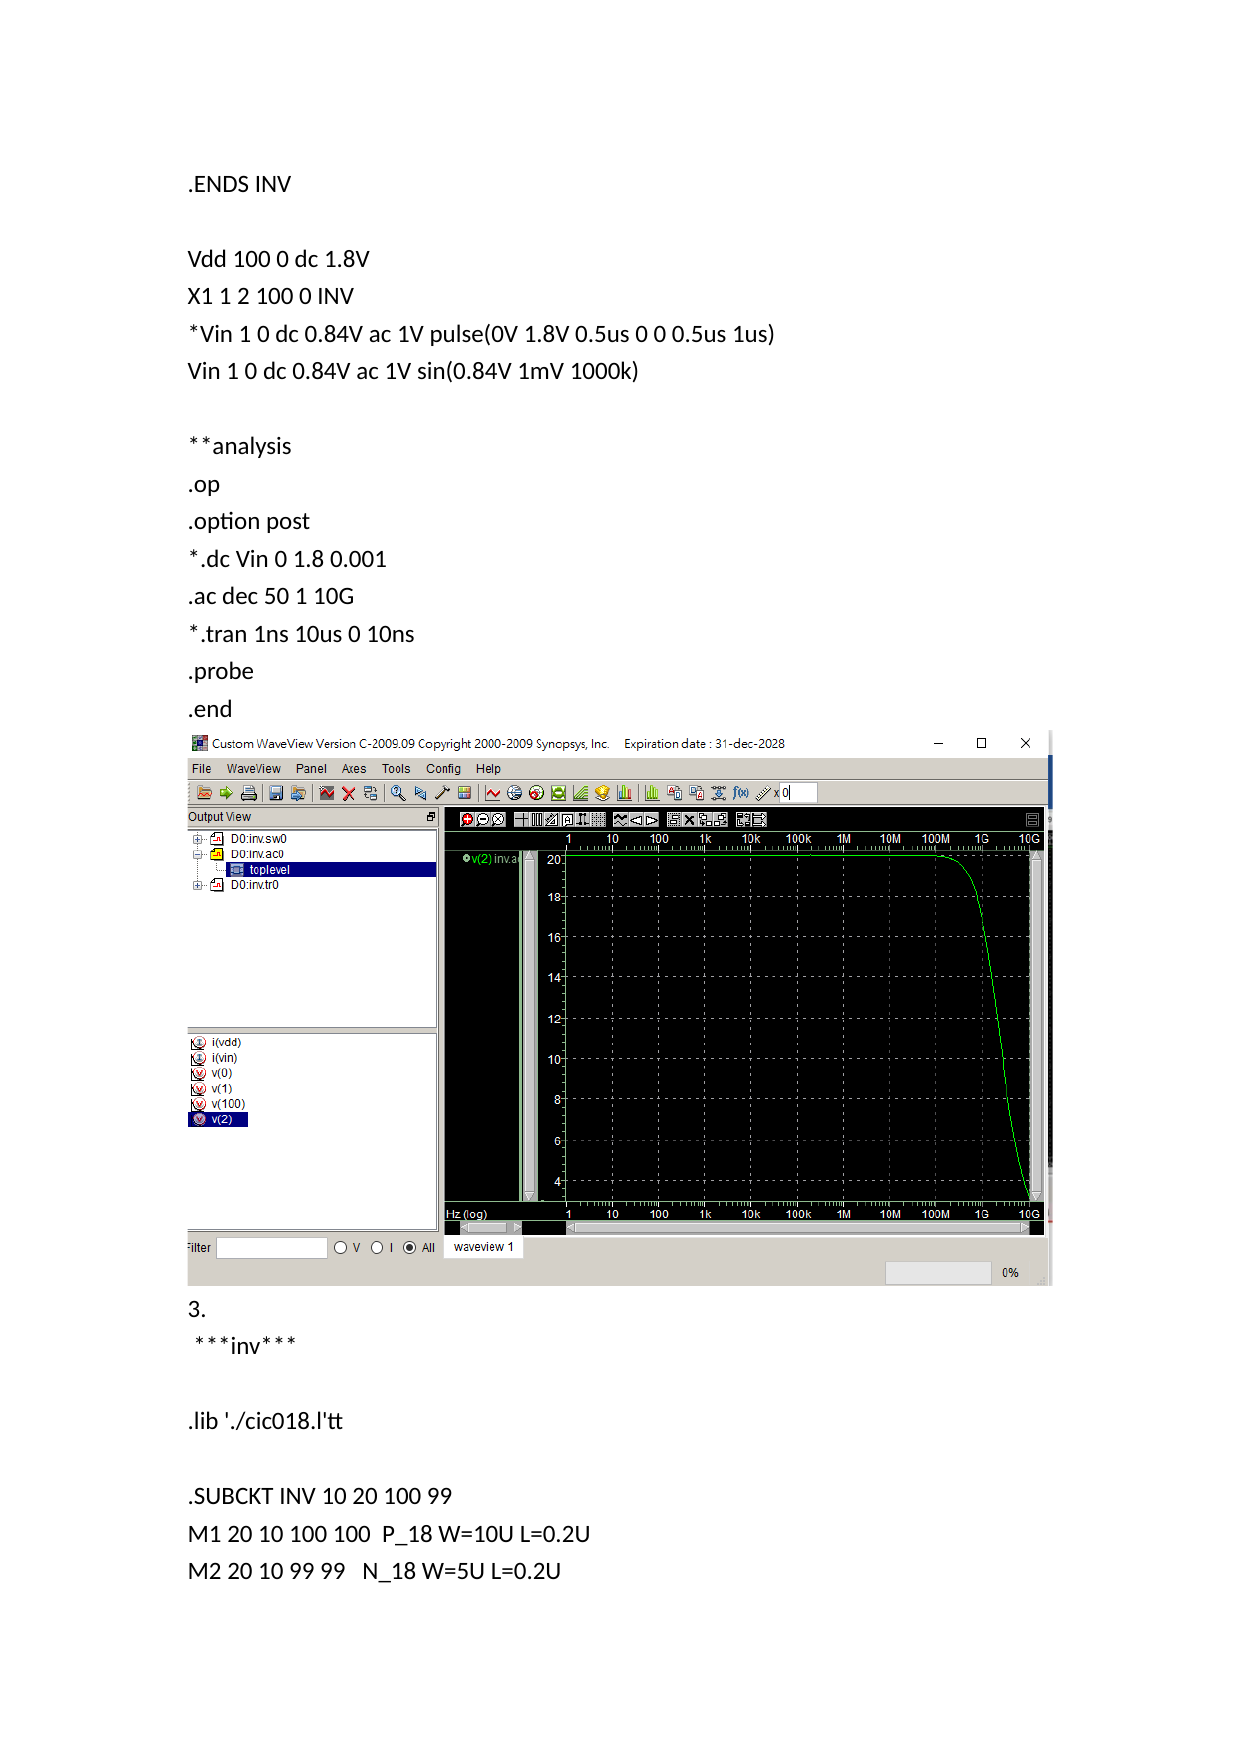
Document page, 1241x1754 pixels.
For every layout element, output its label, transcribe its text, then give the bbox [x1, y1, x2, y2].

text Vin 1 0 dc 0.84V ac 1V sin(0.84V 1mV 1000k) [187, 352, 1053, 389]
text M2 20 10 99 99 N_18 W=5U L=0.2U [187, 1552, 1053, 1589]
text .SUBCKT INV 10 20 100 99 [187, 1477, 1053, 1514]
text .probe [187, 652, 1053, 689]
text .op [187, 464, 1053, 502]
text .lib './cic018.l'tt [187, 1402, 1053, 1439]
text X1 1 2 100 0 INV [187, 277, 1053, 314]
text .ac dec 50 1 10G [187, 577, 1053, 614]
text *.dc Vin 0 1.8 0.001 [187, 539, 1053, 577]
text 3. [187, 1289, 1053, 1327]
text **analysis [187, 427, 1053, 464]
text .ENDS INV [187, 164, 1053, 202]
text ***inv*** [187, 1327, 1053, 1364]
text Vdd 100 0 dc 1.8V [187, 239, 1053, 277]
text *.tran 1ns 10us 0 10ns [187, 614, 1053, 652]
text *Vin 1 0 dc 0.84V ac 1V pulse(0V 1.8V 0.5us 0 0 0.5us 1us) [187, 314, 1053, 352]
picture [187, 730, 1053, 1286]
text M1 20 10 100 100 P_18 W=10U L=0.2U [187, 1514, 1053, 1552]
text .option post [187, 502, 1053, 539]
text .end [187, 689, 1053, 727]
